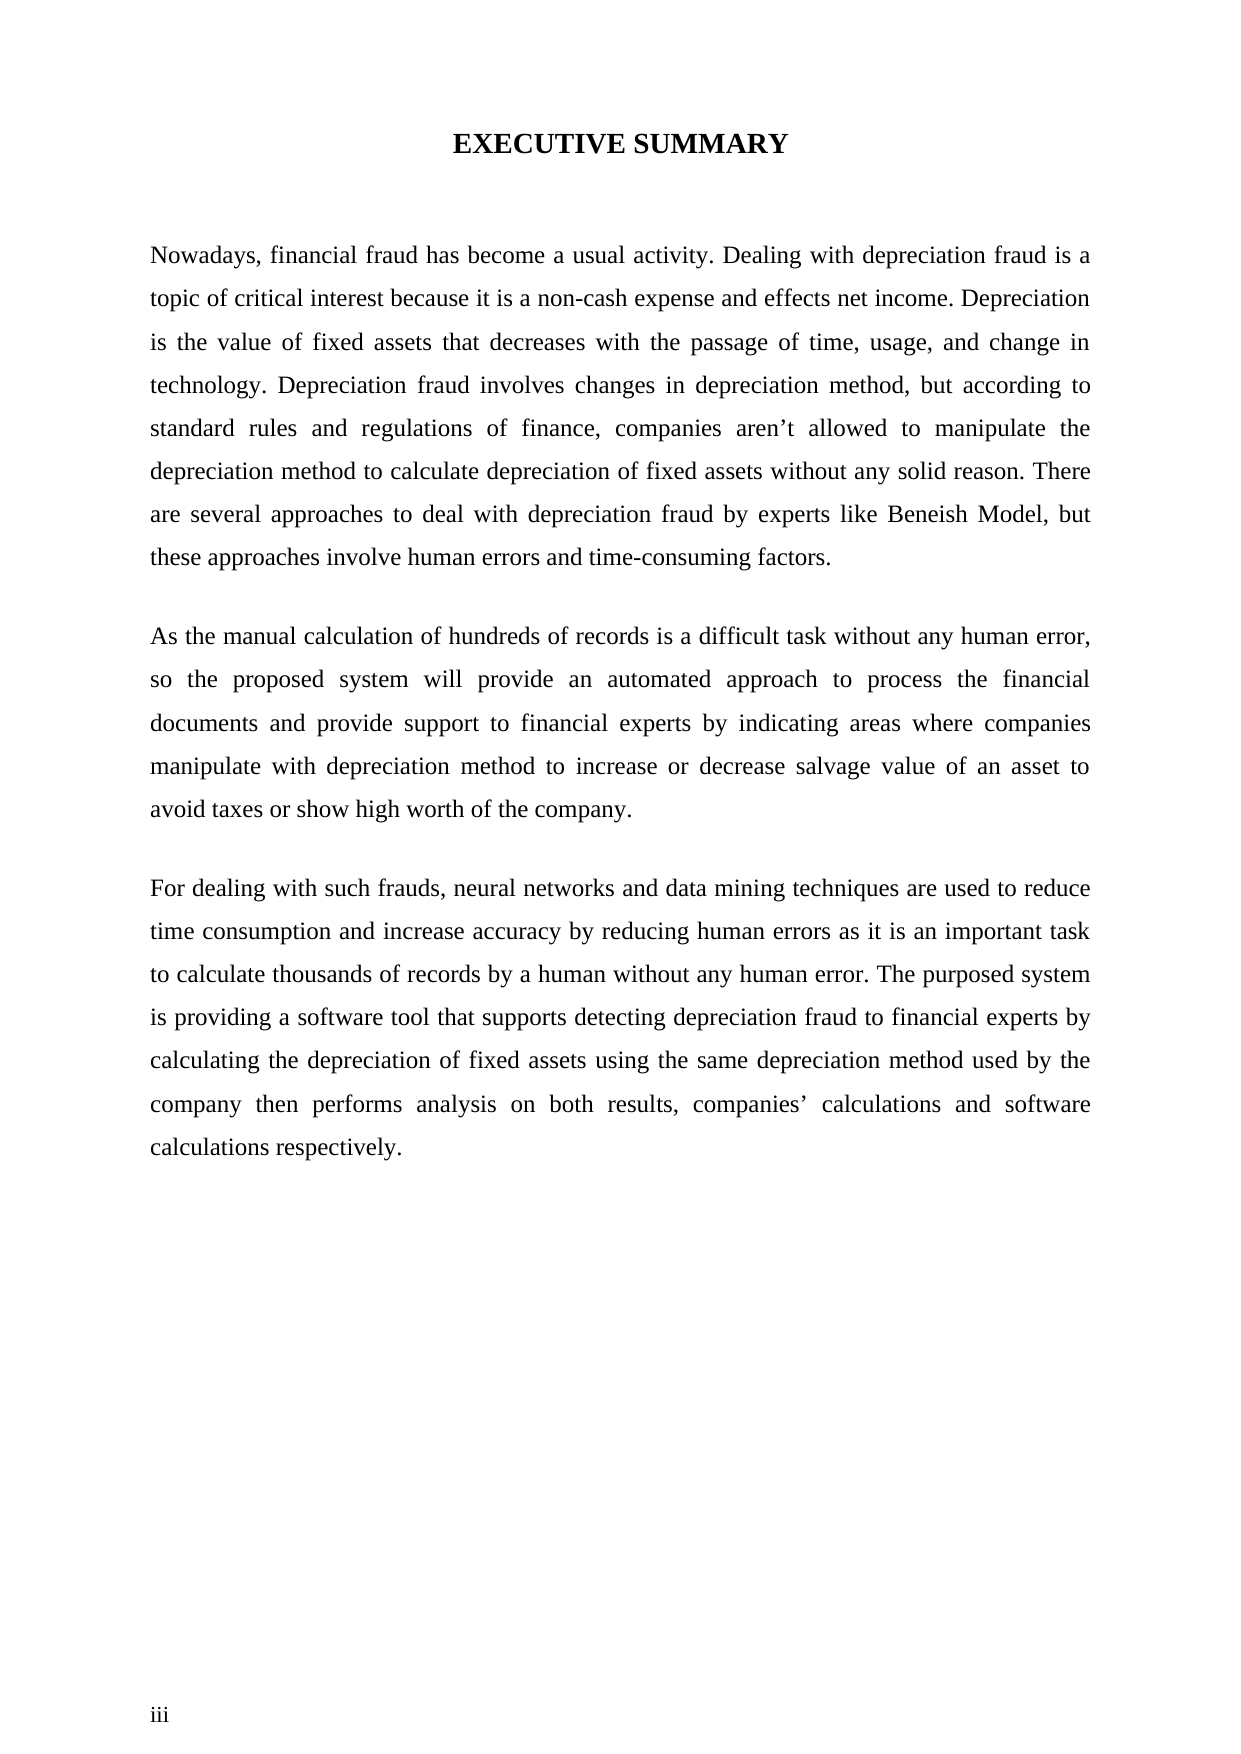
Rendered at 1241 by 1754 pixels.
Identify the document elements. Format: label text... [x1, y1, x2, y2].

subtitle Executive Summary [150, 127, 1092, 160]
text As the manual calculation of hundreds of records is a difficult task without any human error, so the proposed system will provide an automated approach to process the financial documents and provide support to financial experts by indicating areas where companies manipulate with depreciation method to increase or decrease salvage value of an asset to avoid taxes or show high worth of the company. [150, 621, 1092, 823]
text For dealing with such frauds, neural networks and data mining techniques are used to reduce time consumption and increase accuracy by reducing human errors as it is an important task to calculate thousands of records by a human without any human error. The purposed system is providing a software tool that supports detecting depreciation fraud to financial experts by calculating the depreciation of fixed assets using the same depreciation method used by the company then performs analysis on both results, companies’ calculations and software calculations respectively. [150, 873, 1092, 1161]
text Nowadays, financial fraud has become a usual activity. Dealing with depreciation fraud is a topic of critical interest because it is a non-cash expense and effects net income. Depreciation is the value of fixed assets that decreases with the passage of time, usage, and change in technology. Depreciation fraud involves changes in depreciation method, but according to standard rules and regulations of finance, companies aren’t allowed to manipulate the depreciation method to calculate depreciation of fixed assets without any solid reason. There are several approaches to deal with depreciation fraud by experts like Beneish Model, but these approaches involve human errors and time-consuming factors. [150, 240, 1092, 571]
